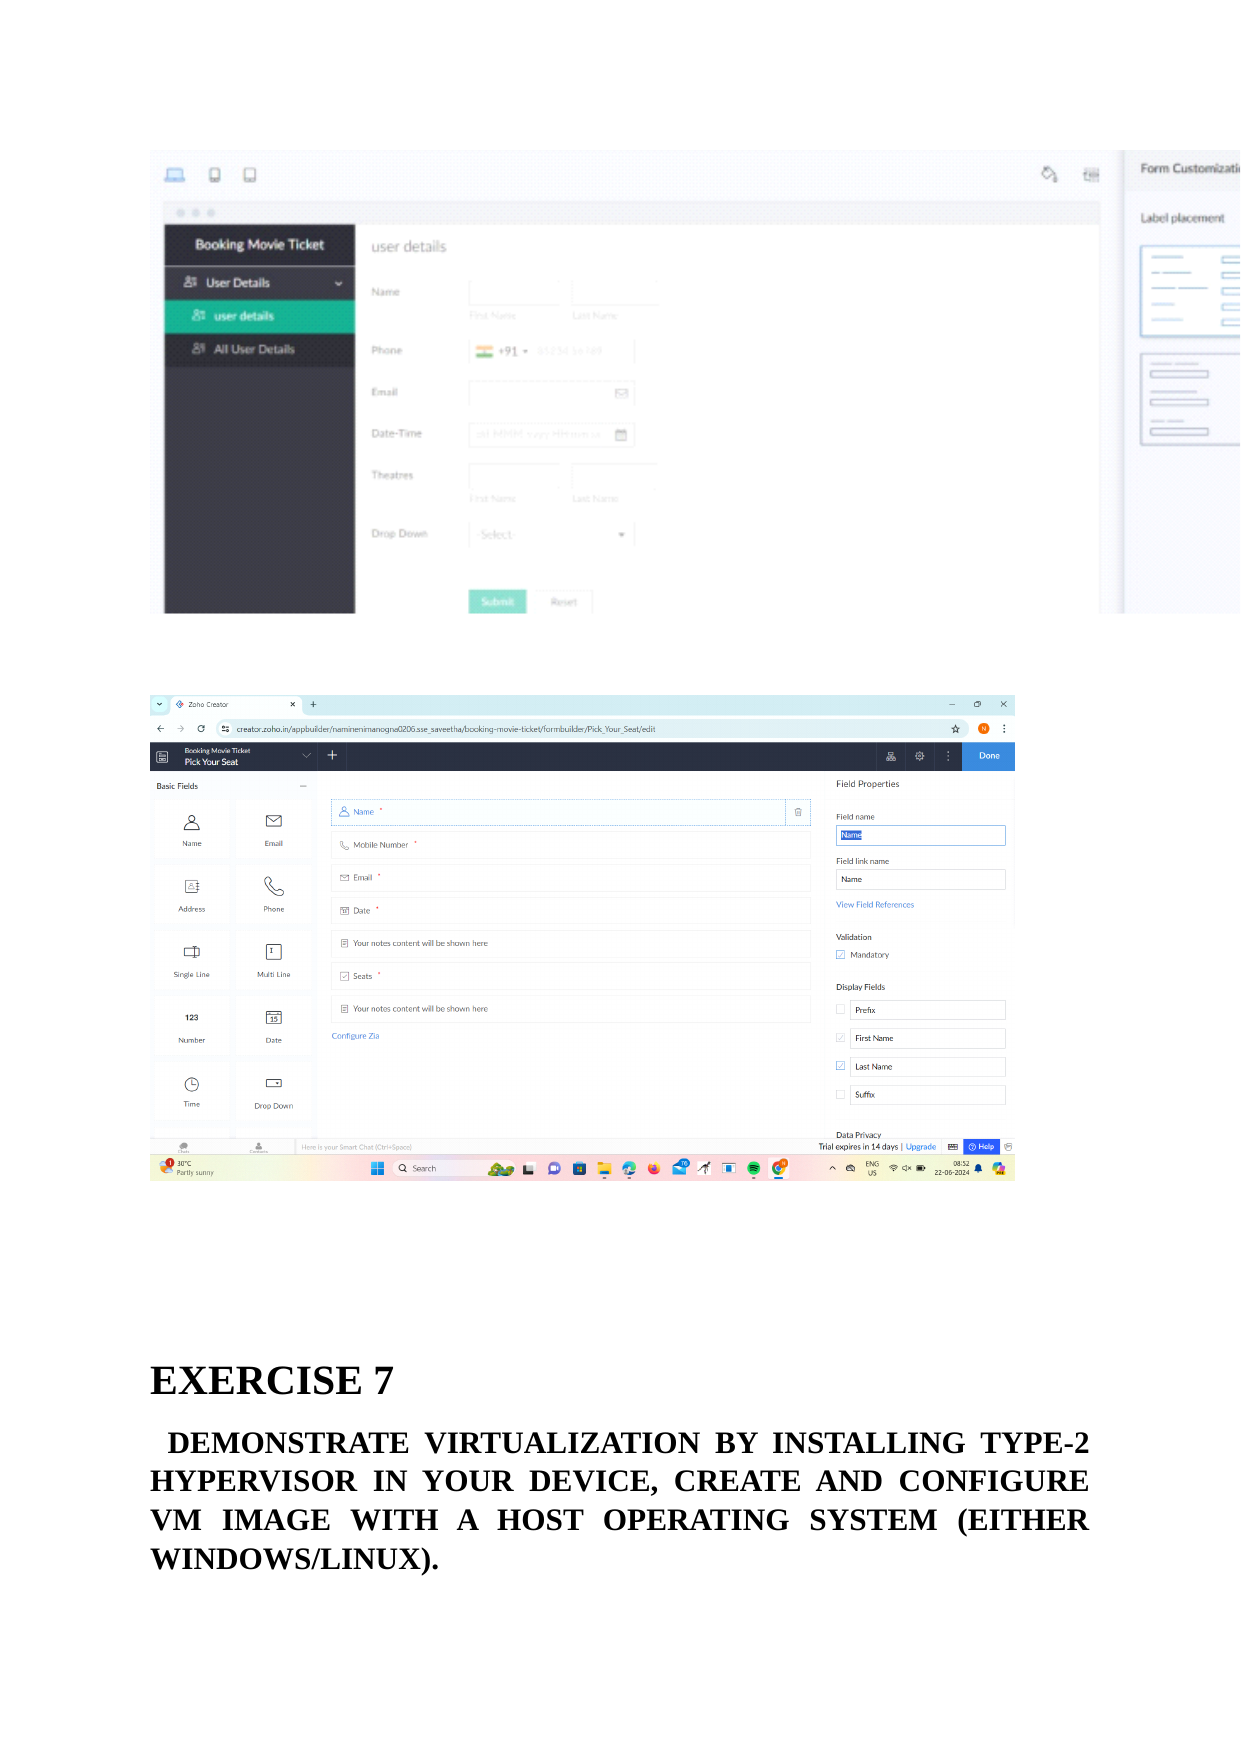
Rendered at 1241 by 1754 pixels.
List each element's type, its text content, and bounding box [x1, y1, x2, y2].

picture [150, 150, 1241, 624]
picture [150, 695, 1015, 1181]
text EXERCISE 7 [150, 1356, 1090, 1403]
text DEMONSTRATE VIRTUALIZATION BY INSTALLING TYPE-2 HYPERVISOR IN YOUR DEVICE, CREATE AND CONFIGURE VM IMAGE WITH A HOST OPERATING SYSTEM (EITHER WINDOWS/LINUX). [150, 1424, 1090, 1576]
